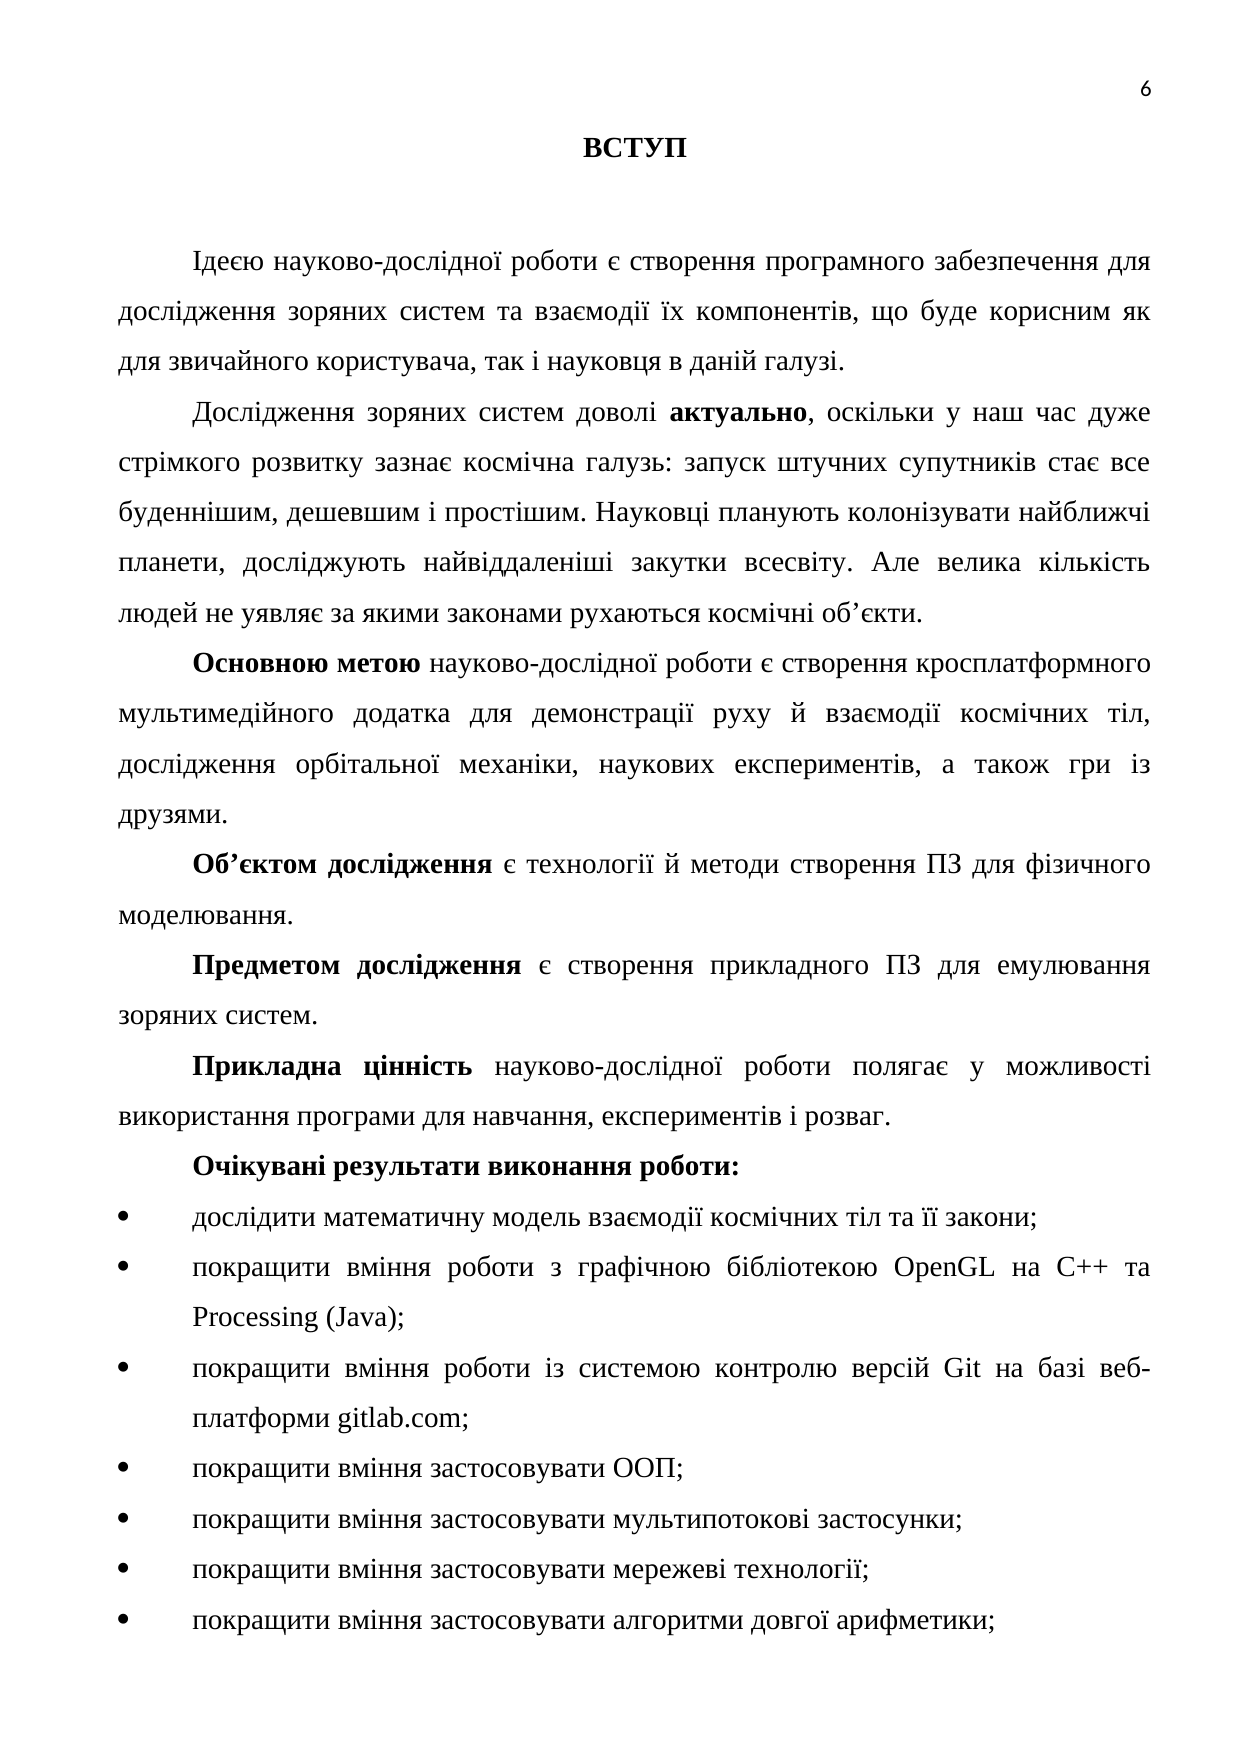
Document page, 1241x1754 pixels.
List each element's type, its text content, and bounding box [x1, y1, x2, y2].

list покращити вміння застосовувати ООП; [118, 1451, 1152, 1484]
subtitle ВСТУП [118, 130, 1152, 163]
list покращити вміння роботи з графічною бібліотекою OpenGL на С++ та Processing (Java); [118, 1249, 1152, 1333]
list покращити вміння застосовувати мережеві технології; [118, 1551, 1152, 1585]
list покращити вміння роботи із системою контролю версій Git на базі веб-платформи gitlab.com; [118, 1350, 1152, 1434]
text Предметом дослідження є створення прикладного ПЗ для емулювання зоряних систем. [118, 947, 1152, 1031]
text Основною метою науково-дослідної роботи є створення кросплатформного мультимедійного додатка для демонстрації руху й взаємодії космічних тіл, дослідження орбітальної механіки, наукових експериментів, а також гри із друзями. [118, 645, 1152, 830]
text Дослідження зоряних систем доволі актуально, оскільки у наш час дуже стрімкого розвитку зазнає космічна галузь: запуск штучних супутників стає все буденнішим, дешевшим і простішим. Науковці планують колонізувати найближчі планети, досліджують найвіддаленіші закутки всесвіту. Але велика кількість людей не уявляє за якими законами рухаються космічні об’єкти. [118, 394, 1152, 628]
text Ідеєю науково-дослідної роботи є створення програмного забезпечення для дослідження зоряних систем та взаємодії їх компонентів, що буде корисним як для звичайного користувача, так і науковця в даній галузі. [118, 243, 1152, 377]
list покращити вміння застосовувати мультипотокові застосунки; [118, 1501, 1152, 1534]
list дослідити математичну модель взаємодії космічних тіл та її закони; [118, 1199, 1152, 1232]
text Прикладна цінність науково-дослідної роботи полягає у можливості використання програми для навчання, експериментів і розваг. [118, 1048, 1152, 1132]
text Очікувані результати виконання роботи: [118, 1148, 1152, 1182]
list покращити вміння застосовувати алгоритми довгої арифметики; [118, 1602, 1152, 1635]
text Об’єктом дослідження є технології й методи створення ПЗ для фізичного моделювання. [118, 846, 1152, 930]
